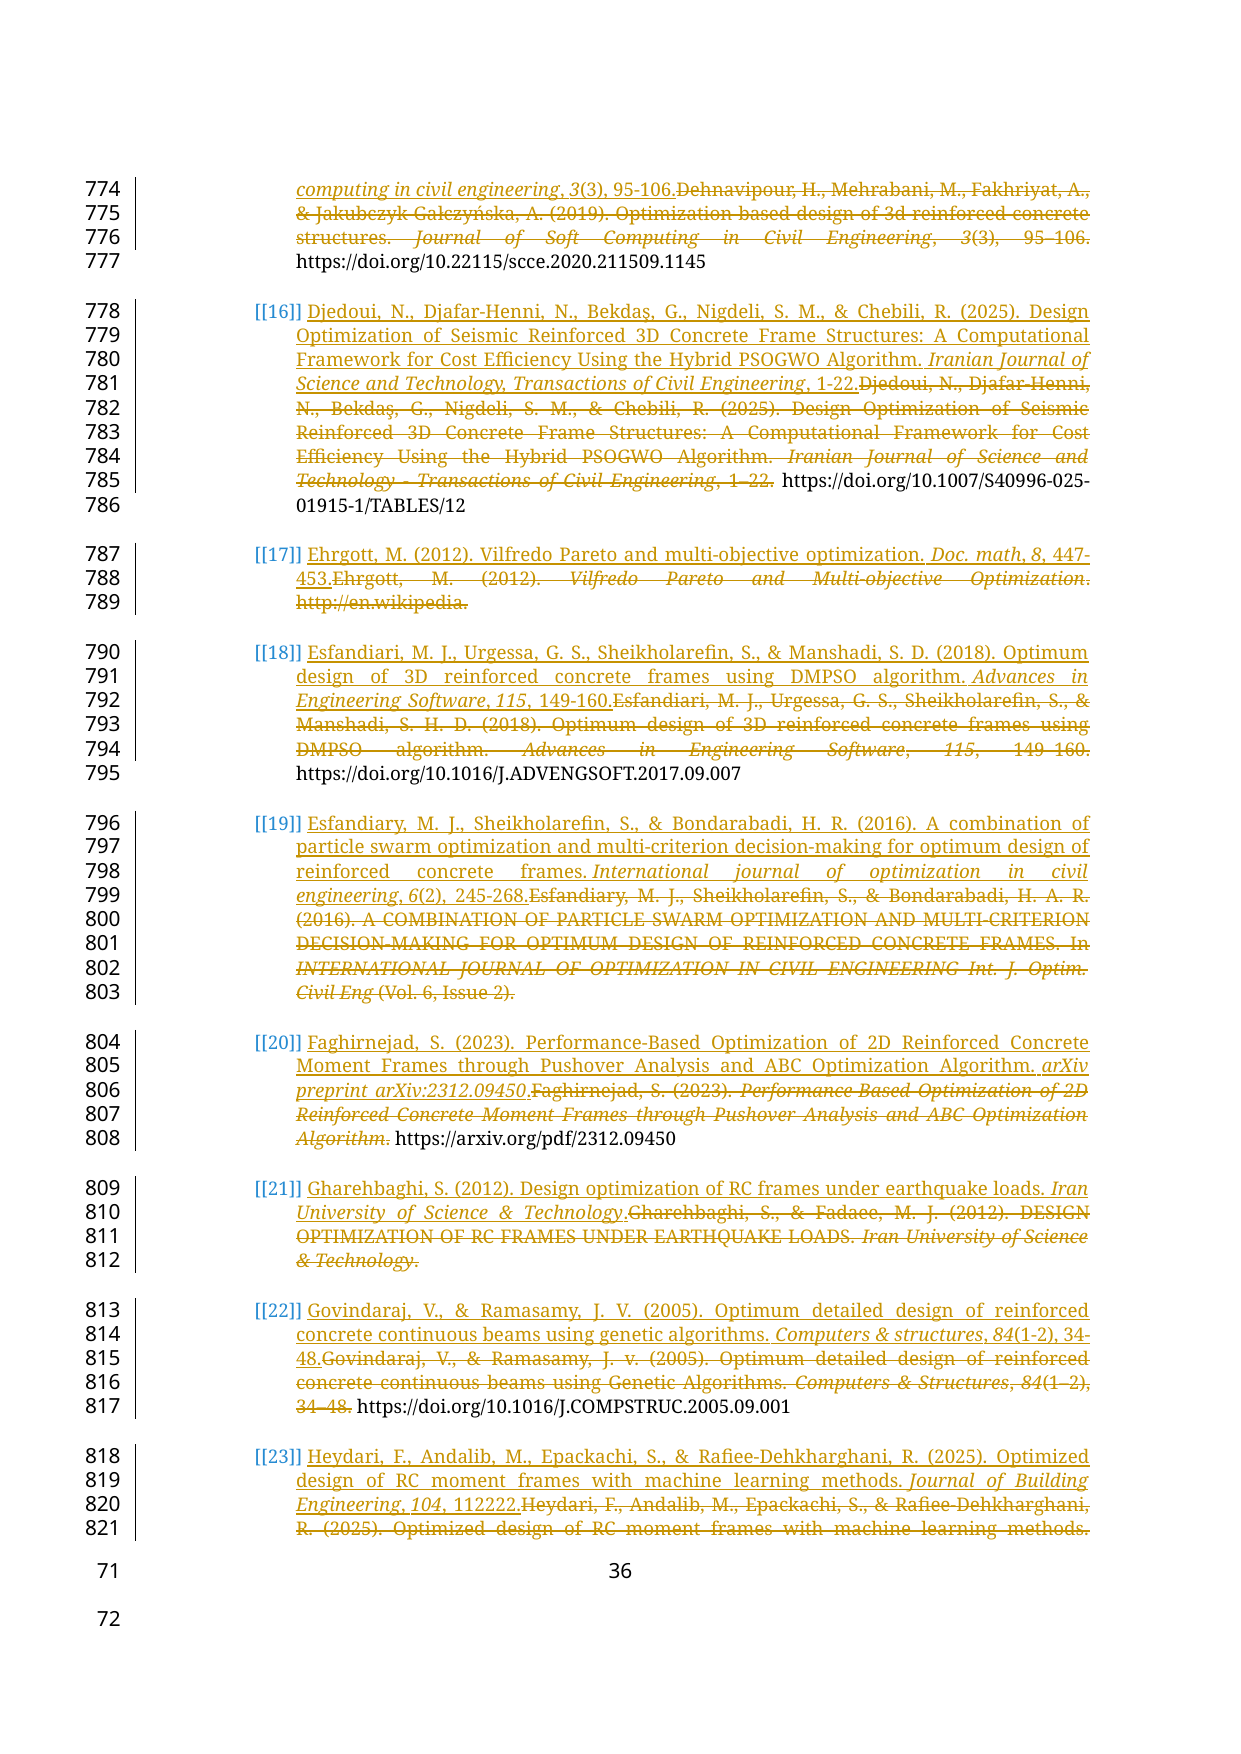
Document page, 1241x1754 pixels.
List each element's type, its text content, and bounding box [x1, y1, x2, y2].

list https://doi.org/10.1007/S40996-025-01915-1/TABLES/12 [254, 299, 1090, 517]
list https://doi.org/10.1016/J.ADVENGSOFT.2017.09.007 [254, 640, 1090, 786]
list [254, 1444, 1090, 1541]
list https://arxiv.org/pdf/2312.09450 [254, 1030, 1090, 1151]
list https://doi.org/10.1016/J.COMPSTRUC.2005.09.001 [254, 1298, 1090, 1419]
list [254, 177, 1090, 274]
